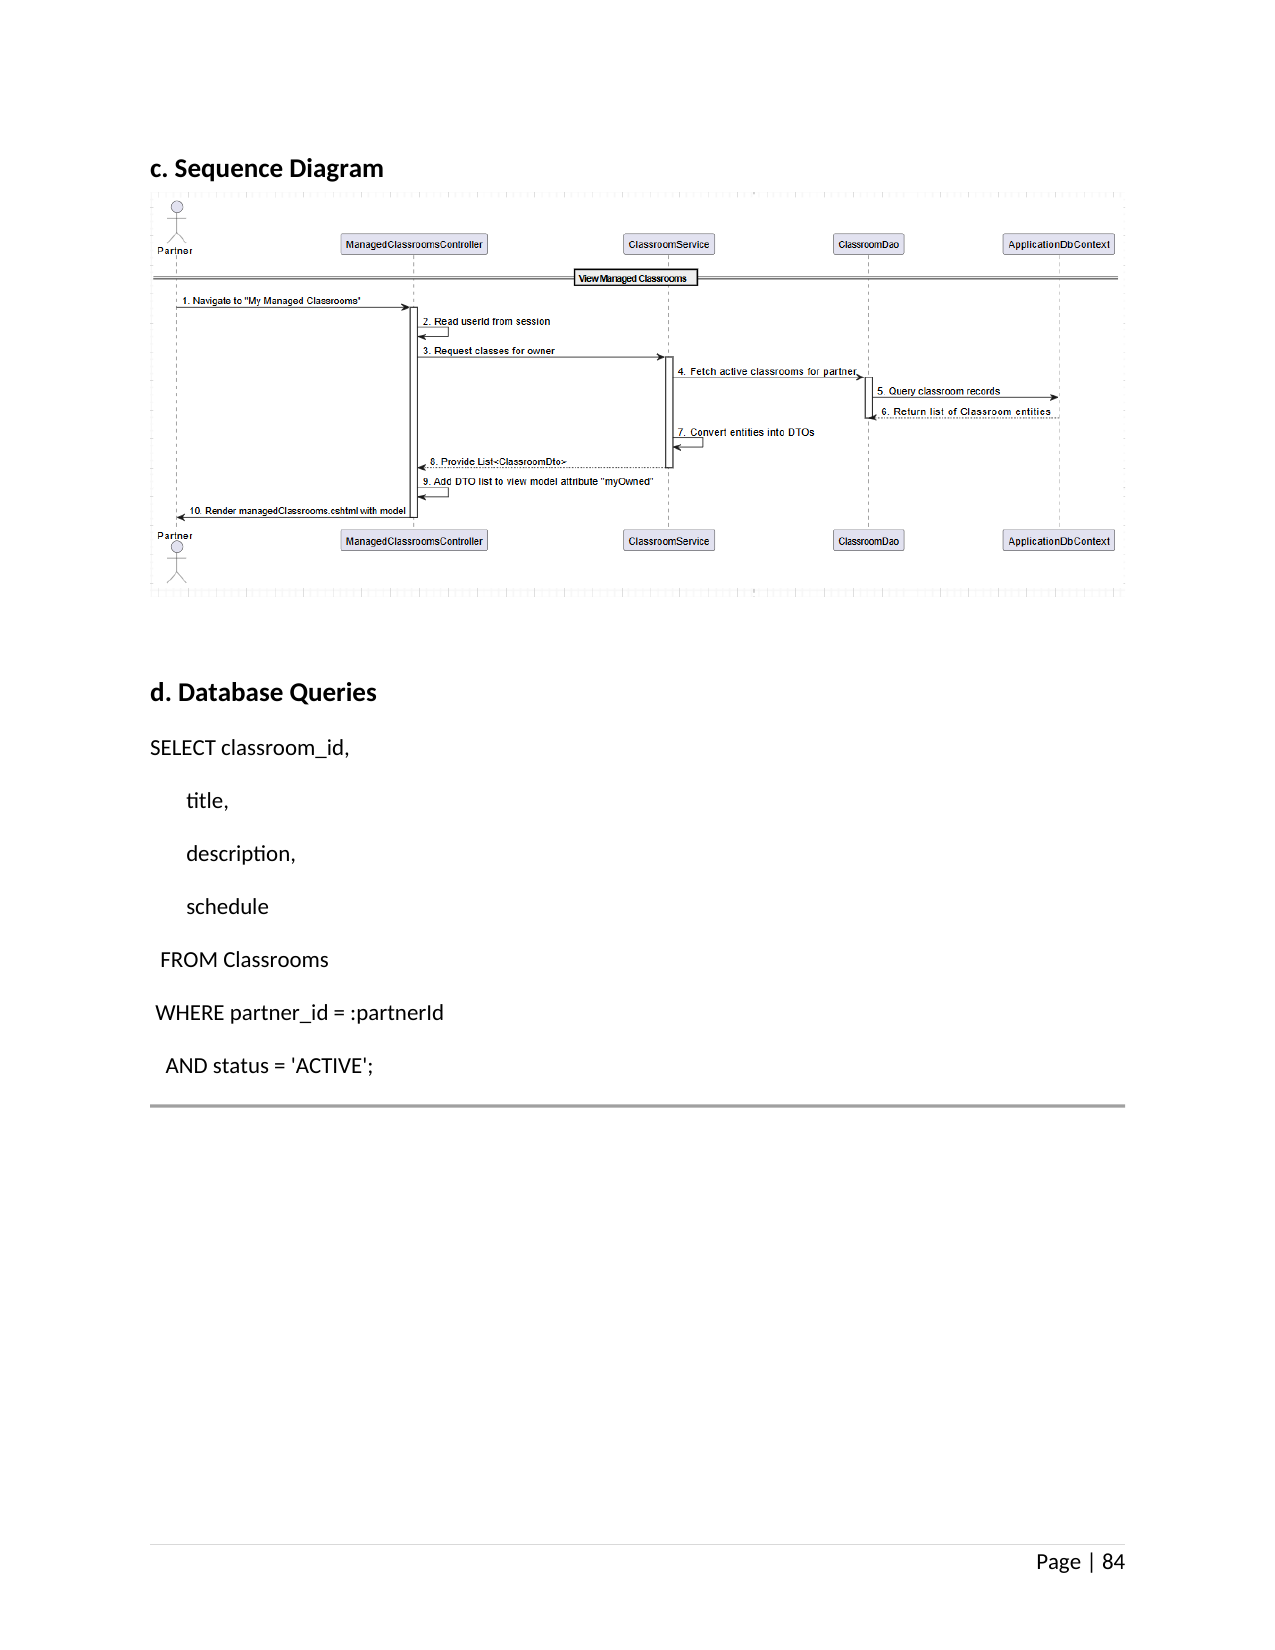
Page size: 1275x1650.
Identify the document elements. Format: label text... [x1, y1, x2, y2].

picture [150, 192, 1125, 597]
subtitle d. Database Queries [150, 675, 1125, 708]
text description, [150, 839, 1125, 867]
text WHERE partner_id = :partnerId [150, 998, 1125, 1026]
text FROM Classrooms [150, 945, 1125, 973]
text title, [150, 786, 1125, 814]
text AND status = 'ACTIVE'; [150, 1051, 1125, 1079]
subtitle c. Sequence Diagram [150, 151, 1125, 184]
text schedule [150, 892, 1125, 920]
text SELECT classroom_id, [150, 733, 1125, 761]
